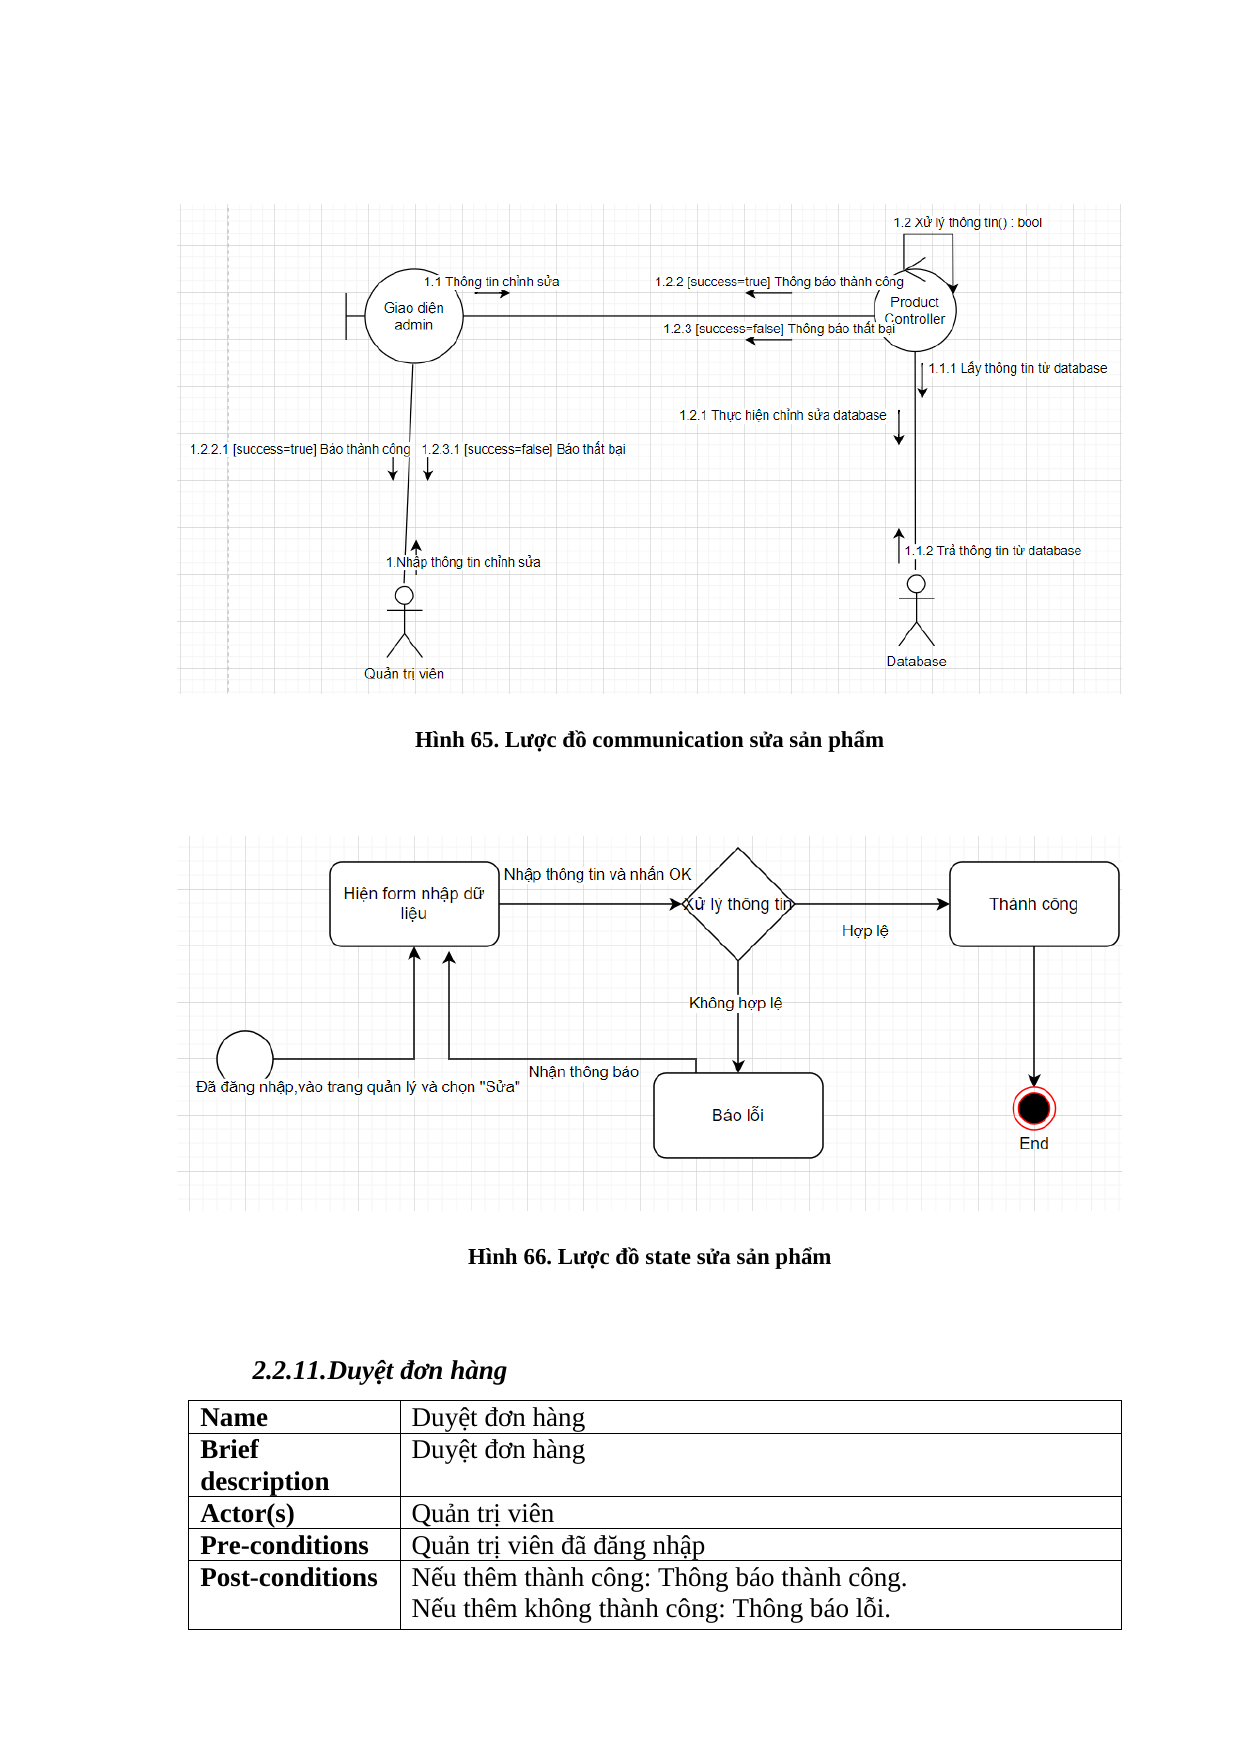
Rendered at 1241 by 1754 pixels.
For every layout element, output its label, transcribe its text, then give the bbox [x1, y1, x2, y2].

table_cell Brief description [189, 1434, 400, 1496]
picture [177, 204, 1123, 694]
table_cell Post-conditions [189, 1561, 400, 1629]
table_cell Pre-conditions [189, 1529, 400, 1560]
table_cell Quản trị viên đã đăng nhập [401, 1529, 1121, 1560]
text Hình 65. Lược đồ communication sửa sản phẩm [177, 726, 1122, 752]
table_cell Nếu thêm thành công: Thông báo thành công. Nếu thêm không thành công: Thông báo lỗi. [401, 1561, 1121, 1629]
text Hình 66. Lược đồ state sửa sản phẩm [177, 1243, 1122, 1269]
table_cell Quản trị viên [401, 1497, 1121, 1528]
table_header Duyệt đơn hàng [401, 1401, 1121, 1433]
picture [177, 836, 1123, 1211]
table_cell Duyệt đơn hàng [401, 1434, 1121, 1496]
table_header Name [189, 1401, 400, 1433]
table_cell Actor(s) [189, 1497, 400, 1528]
subtitle Duyệt đơn hàng [252, 1354, 1122, 1385]
